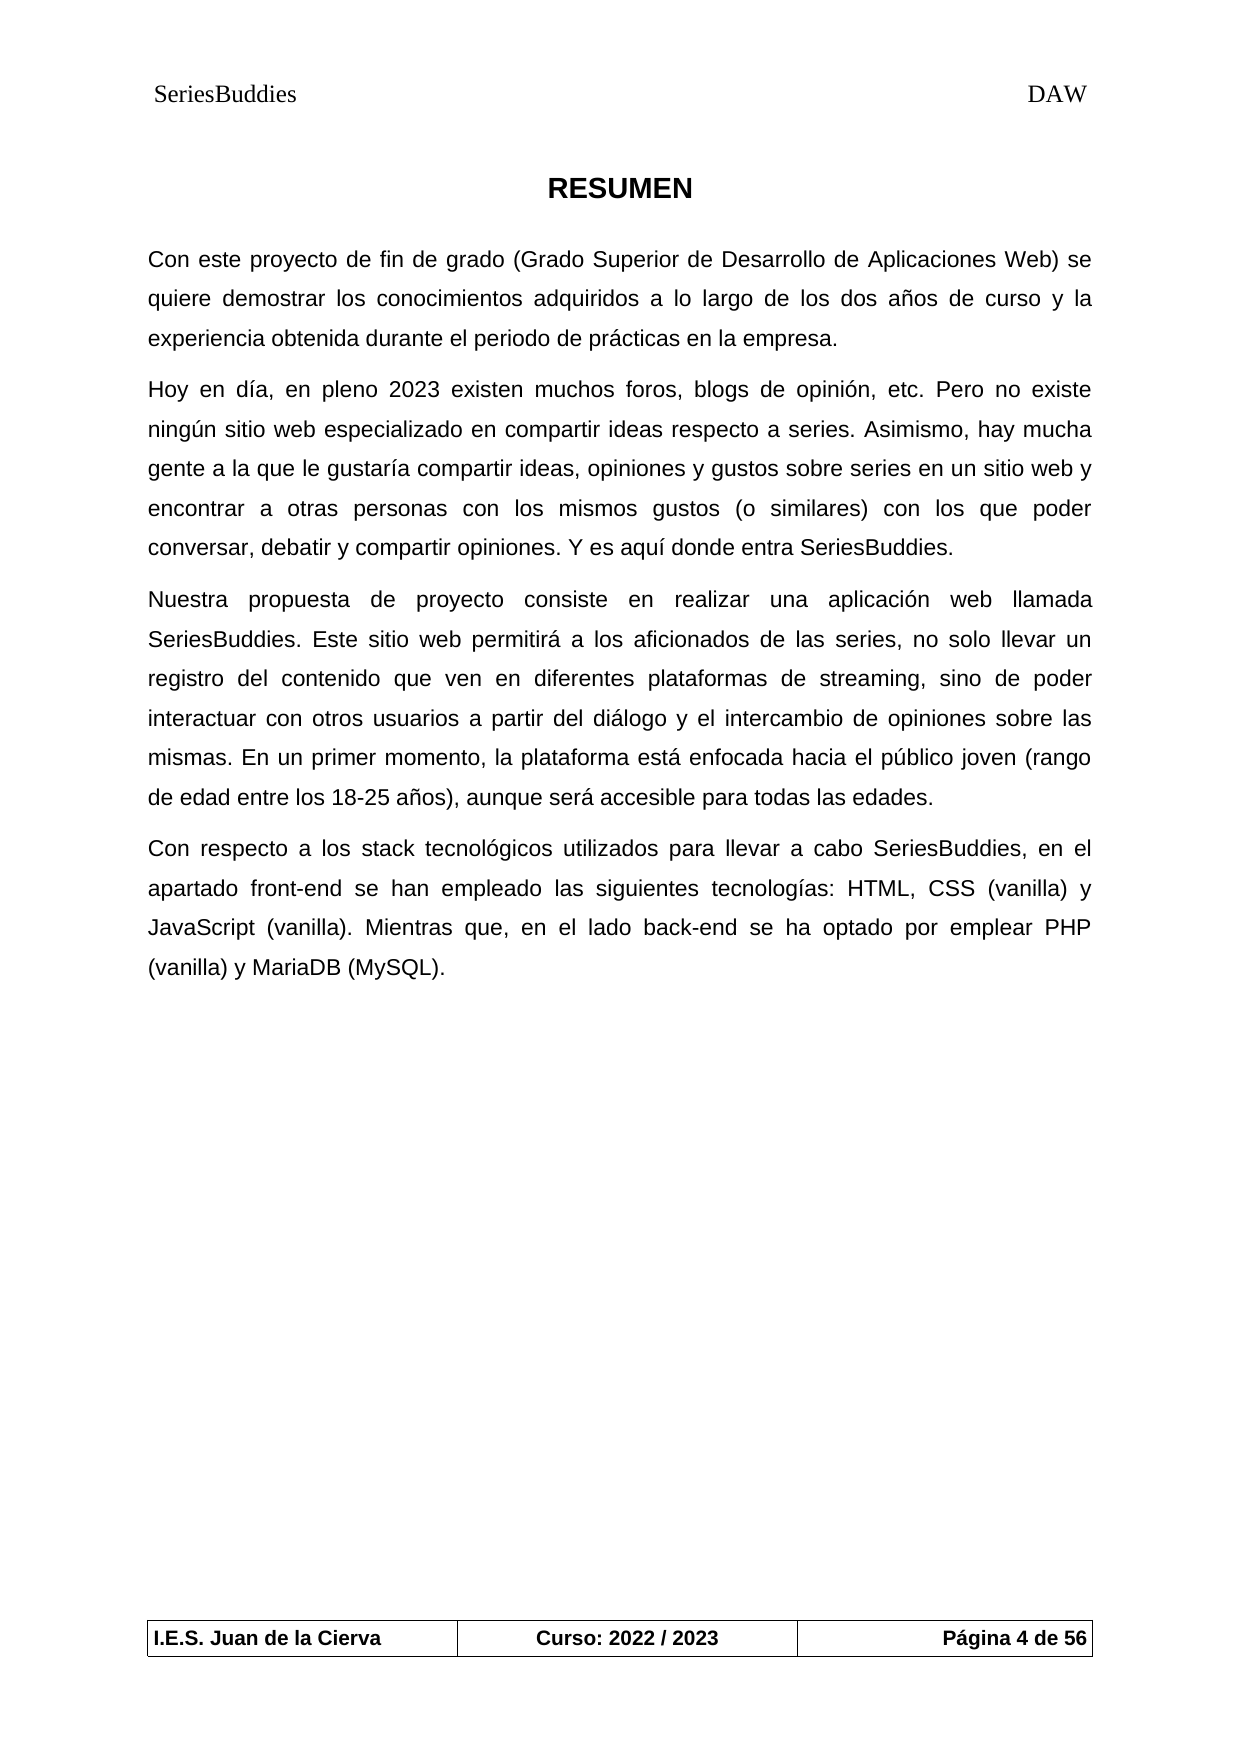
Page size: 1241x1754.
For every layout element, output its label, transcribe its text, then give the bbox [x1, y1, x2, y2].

text Hoy en día, en pleno 2023 existen muchos foros, blogs de opinión, etc. Pero no existe ningún sitio web especializado en compartir ideas respecto a series. Asimismo, hay mucha gente a la que le gustaría compartir ideas, opiniones y gustos sobre series en un sitio web y encontrar a otras personas con los mismos gustos (o similares) con los que poder conversar, debatir y compartir opiniones. Y es aquí donde entra SeriesBuddies. [148, 376, 1093, 561]
text Con este proyecto de fin de grado (Grado Superior de Desarrollo de Aplicaciones Web) se quiere demostrar los conocimientos adquiridos a lo largo de los dos años de curso y la experiencia obtenida durante el periodo de prácticas en la empresa. [148, 246, 1093, 351]
text Nuestra propuesta de proyecto consiste en realizar una aplicación web llamada SeriesBuddies. Este sitio web permitirá a los aficionados de las series, no solo llevar un registro del contenido que ven en diferentes plataformas de streaming, sino de poder interactuar con otros usuarios a partir del diálogo y el intercambio de opiniones sobre las mismas. En un primer momento, la plataforma está enfocada hacia el público joven (rango de edad entre los 18-25 años), aunque será accesible para todas las edades. [148, 586, 1093, 810]
text Con respecto a los stack tecnológicos utilizados para llevar a cabo SeriesBuddies, en el apartado front-end se han empleado las siguientes tecnologías: HTML, CSS (vanilla) y JavaScript (vanilla). Mientras que, en el lado back-end se ha optado por emplear PHP (vanilla) y MariaDB (MySQL). [148, 835, 1093, 980]
text RESUMEN [148, 171, 1093, 205]
